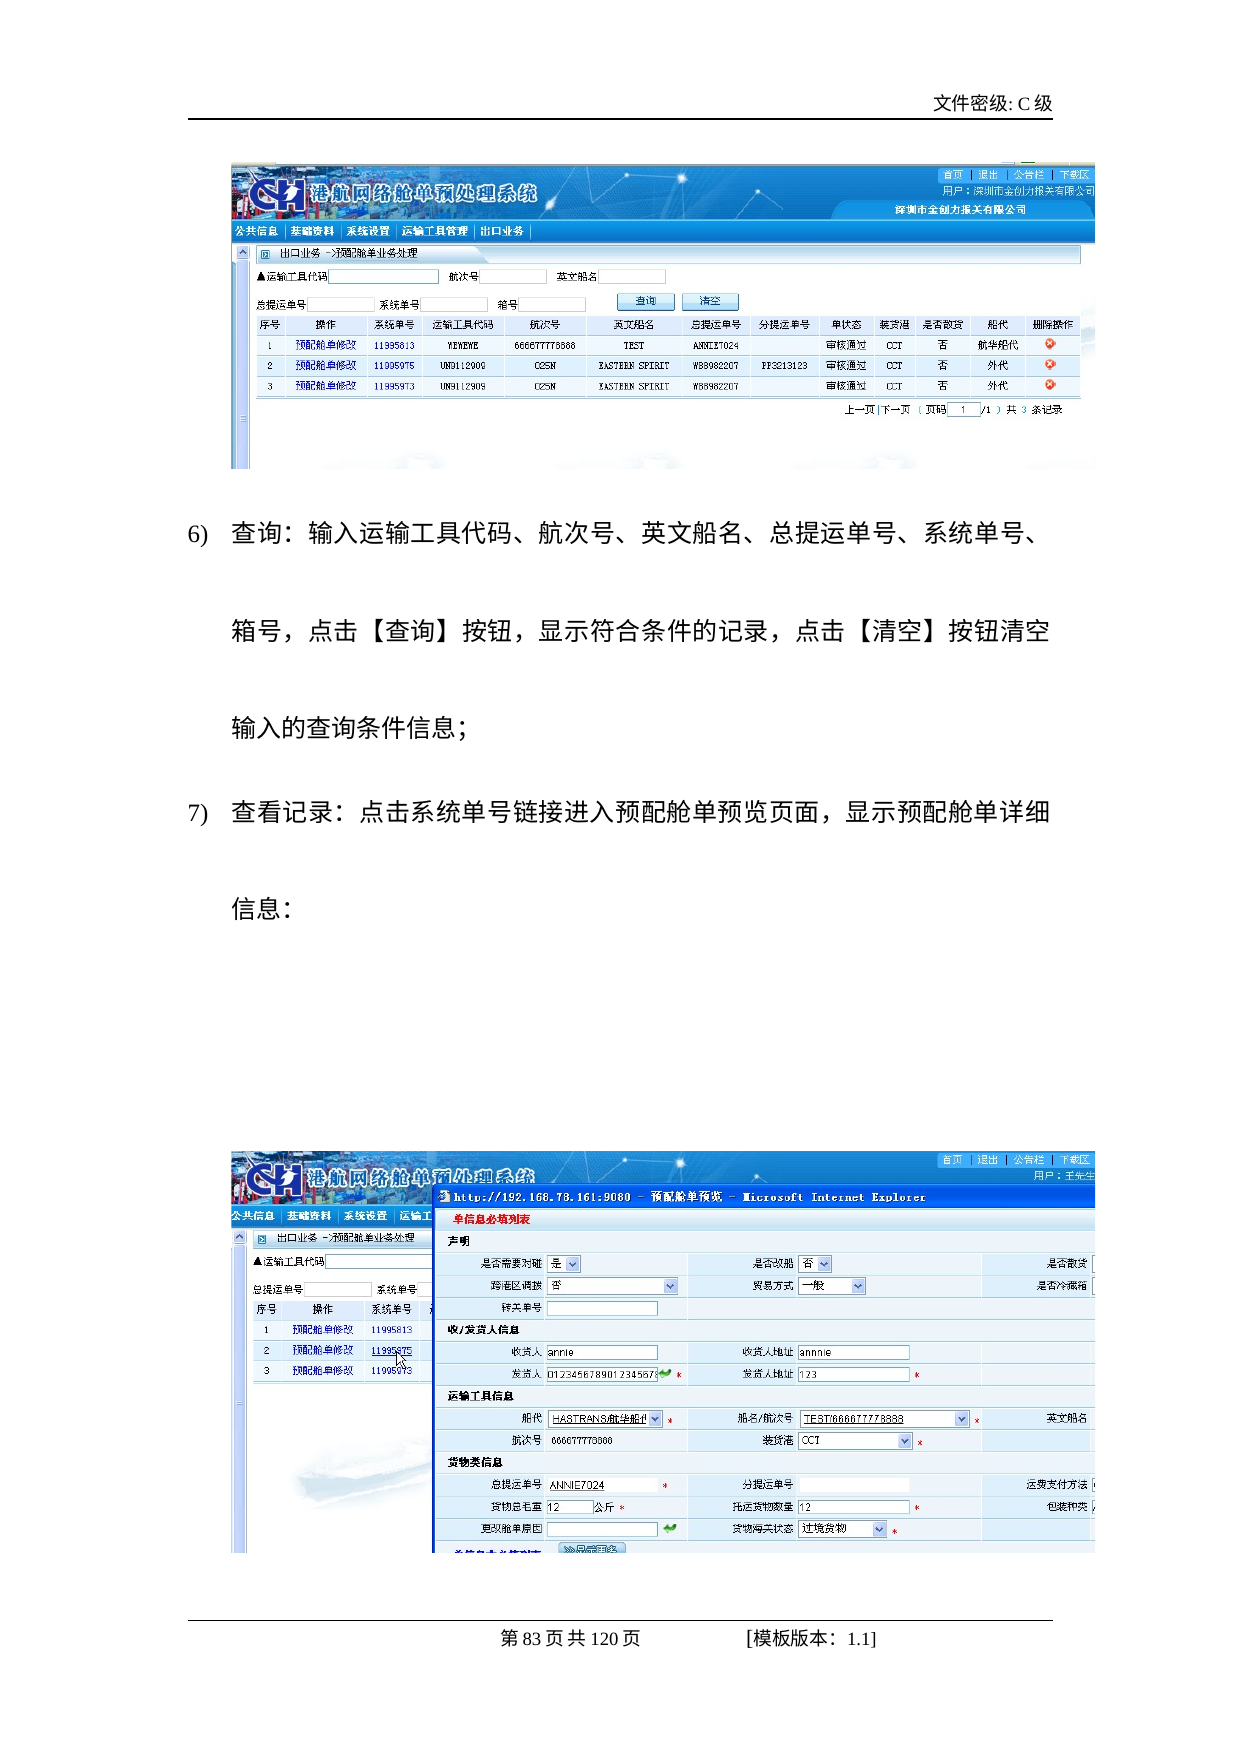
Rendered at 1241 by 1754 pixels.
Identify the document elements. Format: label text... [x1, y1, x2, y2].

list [187, 162, 1053, 487]
list 查询：输入运输工具代码、航次号、英文船名、总提运单号、系统单号、箱号，点击【查询】按钮，显示符合条件的记录，点击【清空】按钮清空输入的查询条件信息； [187, 499, 1053, 759]
picture [231, 1151, 1096, 1553]
picture [231, 162, 1096, 469]
